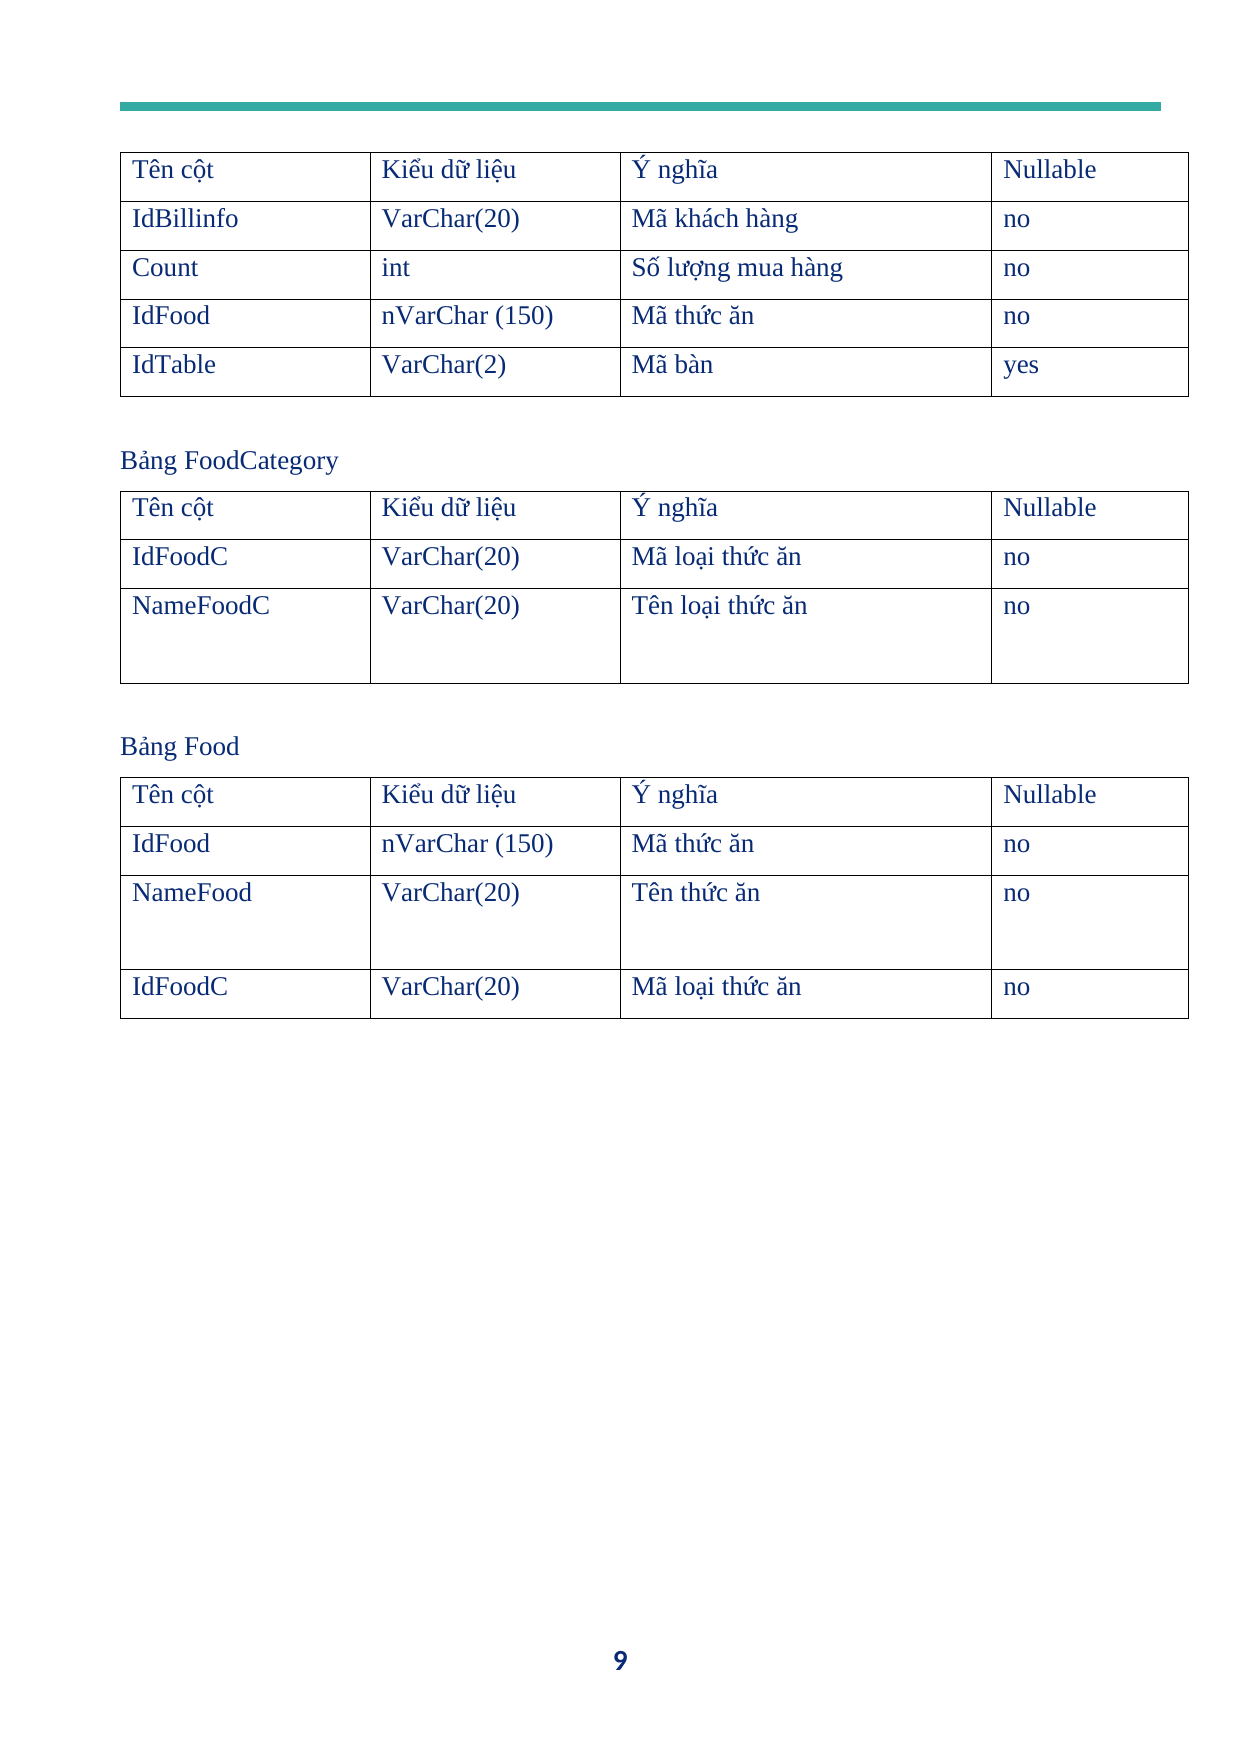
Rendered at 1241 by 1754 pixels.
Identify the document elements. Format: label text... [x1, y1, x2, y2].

table_cell Tên loại thức ăn [621, 589, 991, 683]
table_cell no [992, 827, 1188, 875]
table_cell VarChar(20) [371, 540, 620, 588]
table_cell Mã thức ăn [621, 300, 991, 347]
table_header Kiểu dữ liệu [371, 778, 620, 826]
table_cell int [371, 251, 620, 298]
table_cell nVarChar (150) [371, 827, 620, 875]
table_cell IdTable [121, 348, 370, 396]
table_cell nVarChar (150) [371, 300, 620, 347]
table_cell IdFood [121, 300, 370, 347]
table_header Ý nghĩa [621, 492, 991, 539]
table_header Kiểu dữ liệu [371, 492, 620, 539]
table_cell yes [992, 348, 1188, 396]
table_cell no [992, 540, 1188, 588]
table_cell IdFoodC [121, 540, 370, 588]
table_cell no [992, 589, 1188, 683]
table_header Nullable [992, 778, 1188, 826]
table_cell Số lượng mua hàng [621, 251, 991, 298]
table_cell no [992, 251, 1188, 298]
table_cell no [992, 300, 1188, 347]
table_header Ý nghĩa [621, 778, 991, 826]
text Bảng Food [120, 730, 1120, 761]
table_cell no [992, 202, 1188, 249]
table_cell VarChar(20) [371, 202, 620, 249]
table_cell VarChar(20) [371, 970, 620, 1018]
table_cell NameFood [121, 876, 370, 969]
text Bảng FoodCategory [120, 444, 1120, 475]
table_cell Mã thức ăn [621, 827, 991, 875]
table_cell VarChar(20) [371, 876, 620, 969]
table_cell Mã loại thức ăn [621, 540, 991, 588]
table_cell VarChar(20) [371, 589, 620, 683]
table_cell Mã loại thức ăn [621, 970, 991, 1018]
table_cell Count [121, 251, 370, 298]
table_cell IdBillinfo [121, 202, 370, 249]
table_header Nullable [992, 492, 1188, 539]
table_header Ý nghĩa [621, 153, 991, 201]
table_cell Tên thức ăn [621, 876, 991, 969]
table_cell VarChar(2) [371, 348, 620, 396]
table_header Tên cột [121, 778, 370, 826]
table_header Tên cột [121, 153, 370, 201]
table_cell Mã khách hàng [621, 202, 991, 249]
table_cell IdFood [121, 827, 370, 875]
table_cell NameFoodC [121, 589, 370, 683]
table_header Kiểu dữ liệu [371, 153, 620, 201]
table_cell IdFoodC [121, 970, 370, 1018]
table_cell no [992, 970, 1188, 1018]
table_header Tên cột [121, 492, 370, 539]
table_header Nullable [992, 153, 1188, 201]
table_cell Mã bàn [621, 348, 991, 396]
table_cell no [992, 876, 1188, 969]
